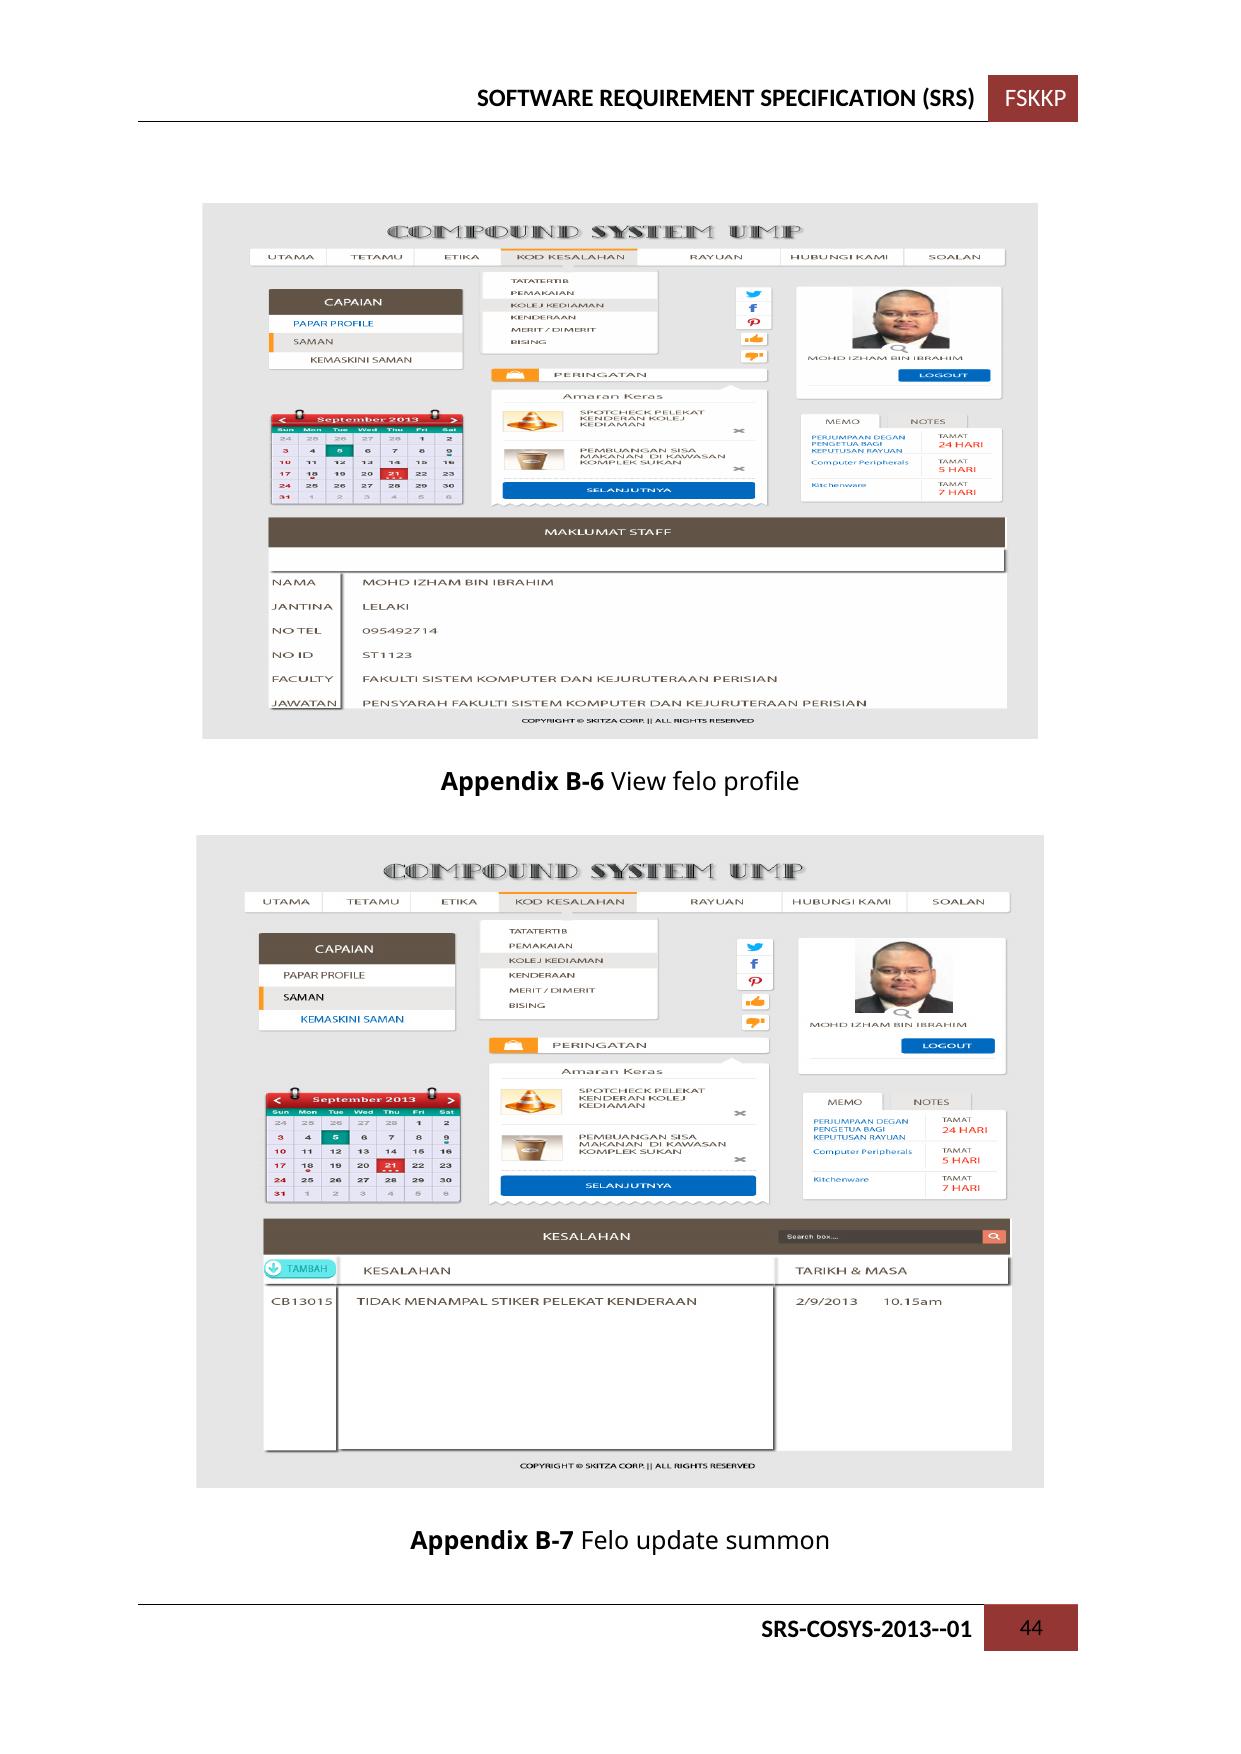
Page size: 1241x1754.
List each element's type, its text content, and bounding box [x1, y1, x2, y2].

picture [202, 203, 1038, 739]
picture [196, 835, 1044, 1488]
text Appendix B-7 Felo update summon [150, 1522, 1090, 1556]
text Appendix B-6 View felo profile [150, 763, 1090, 797]
